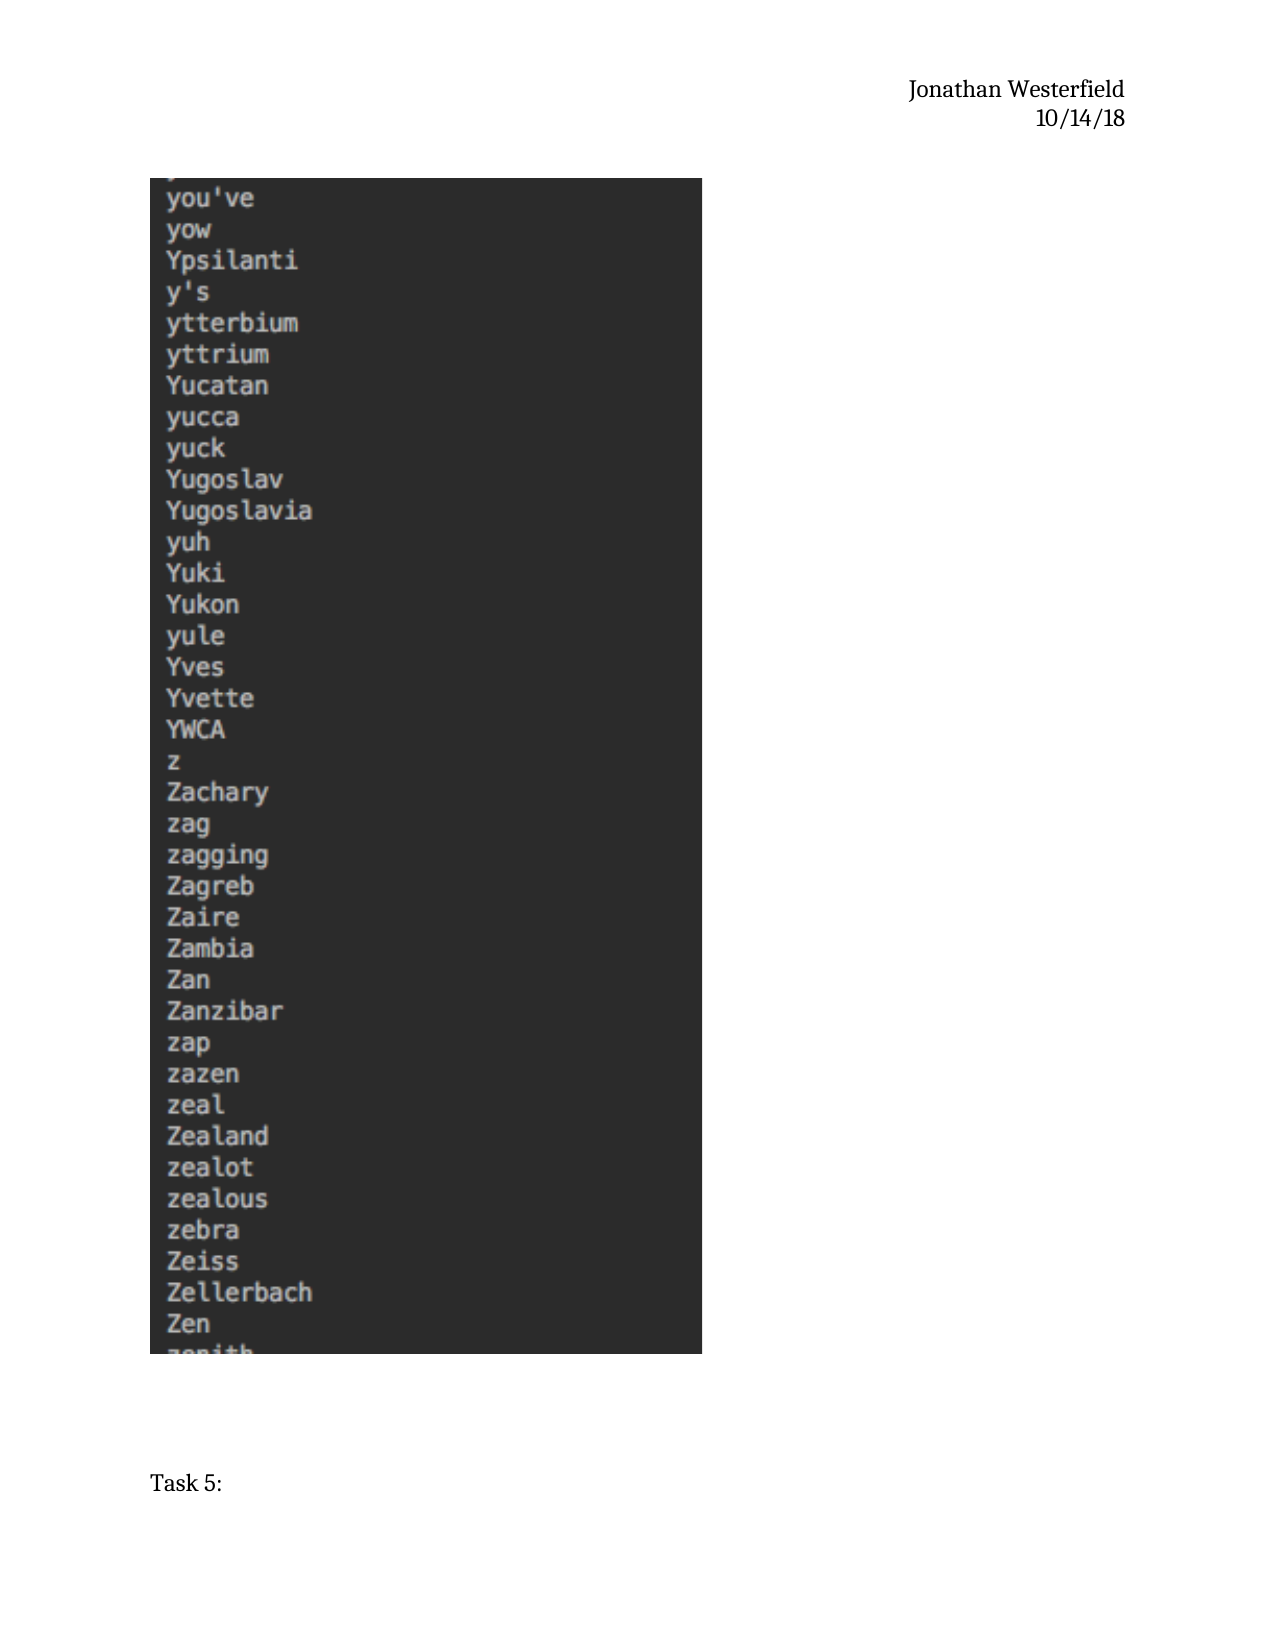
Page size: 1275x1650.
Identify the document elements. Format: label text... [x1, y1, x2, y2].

text Task 5: [150, 1469, 1125, 1497]
picture [150, 178, 703, 1354]
